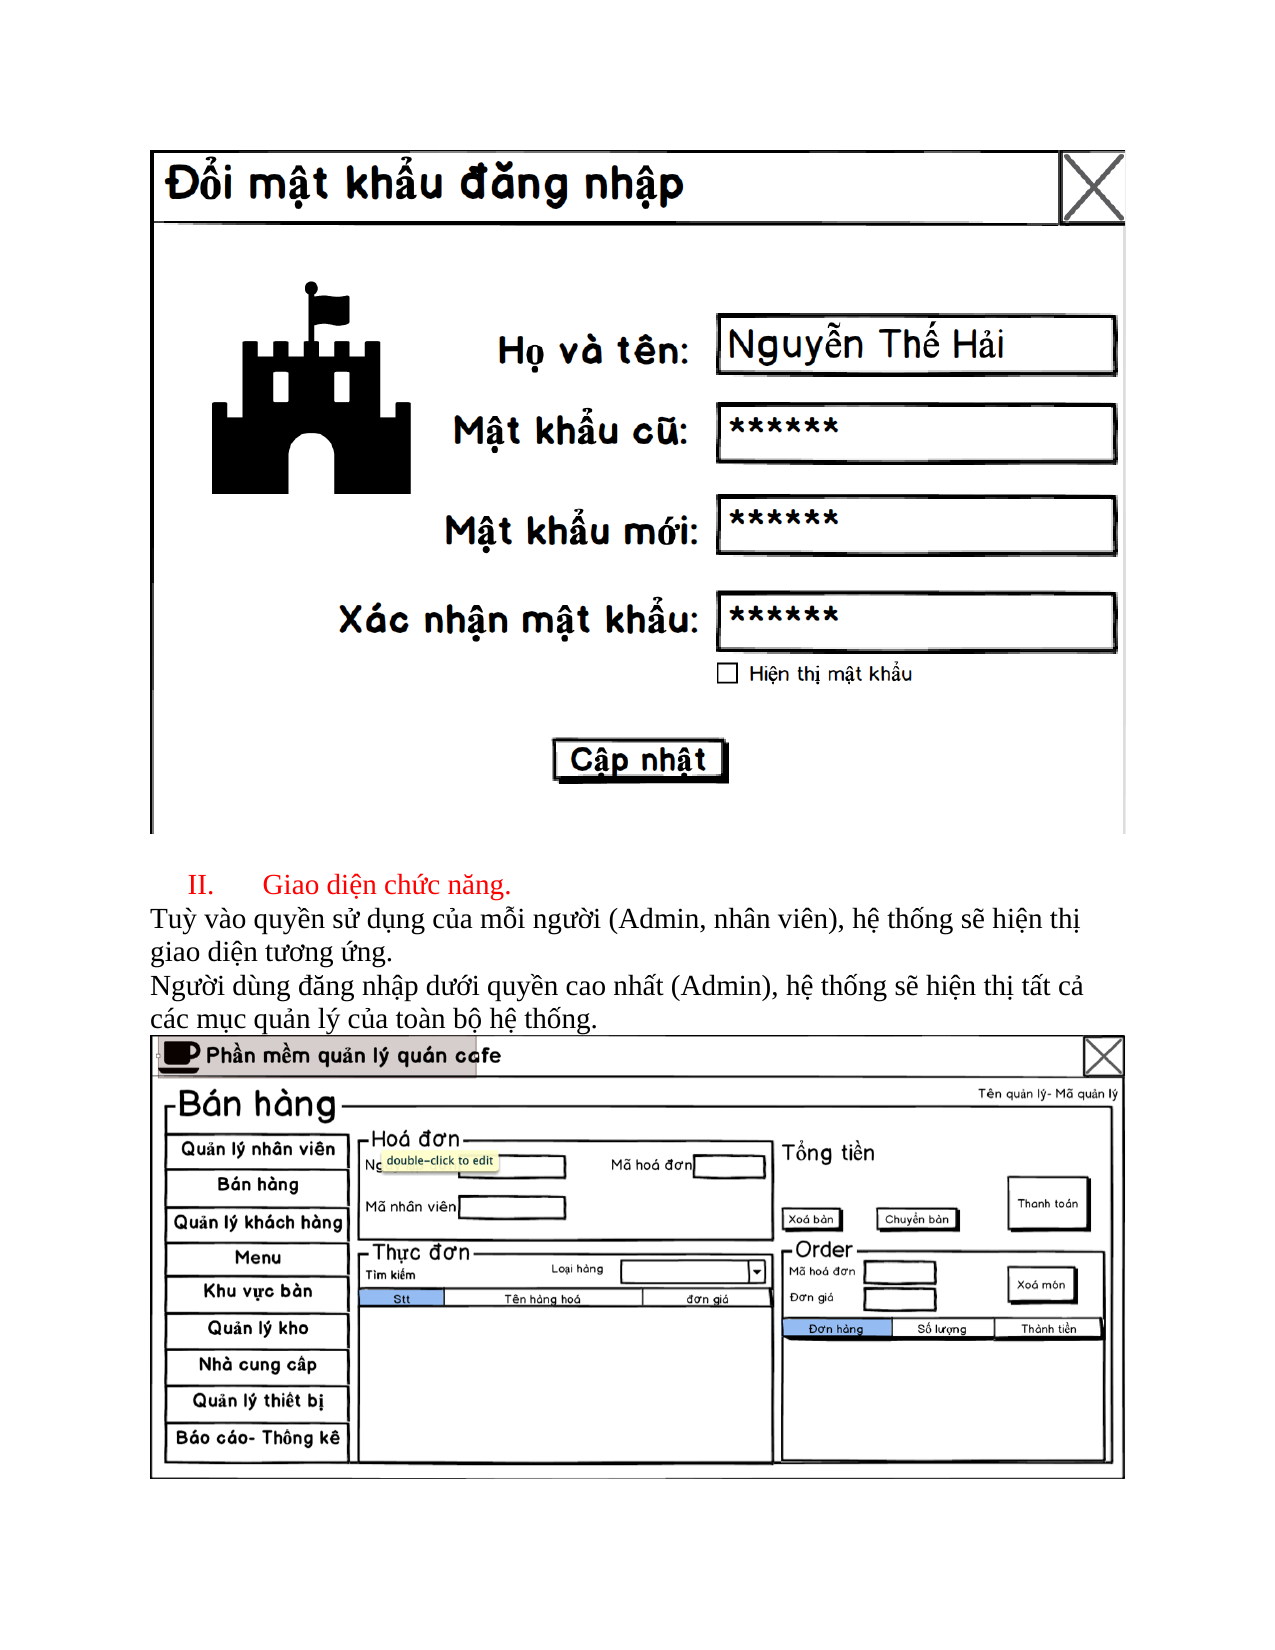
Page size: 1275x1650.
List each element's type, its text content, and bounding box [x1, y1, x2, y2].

text Người dùng đăng nhập dưới quyền cao nhất (Admin), hệ thống sẽ hiện thị tất cả các mục quản lý của toàn bộ hệ thống. [150, 968, 1125, 1035]
picture [150, 1035, 1125, 1479]
picture [150, 150, 1125, 834]
text Tuỳ vào quyền sử dụng của mỗi người (Admin, nhân viên), hệ thống sẽ hiện thị giao diện tương ứng. [150, 901, 1125, 968]
list Giao diện chức năng. [187, 867, 1125, 901]
